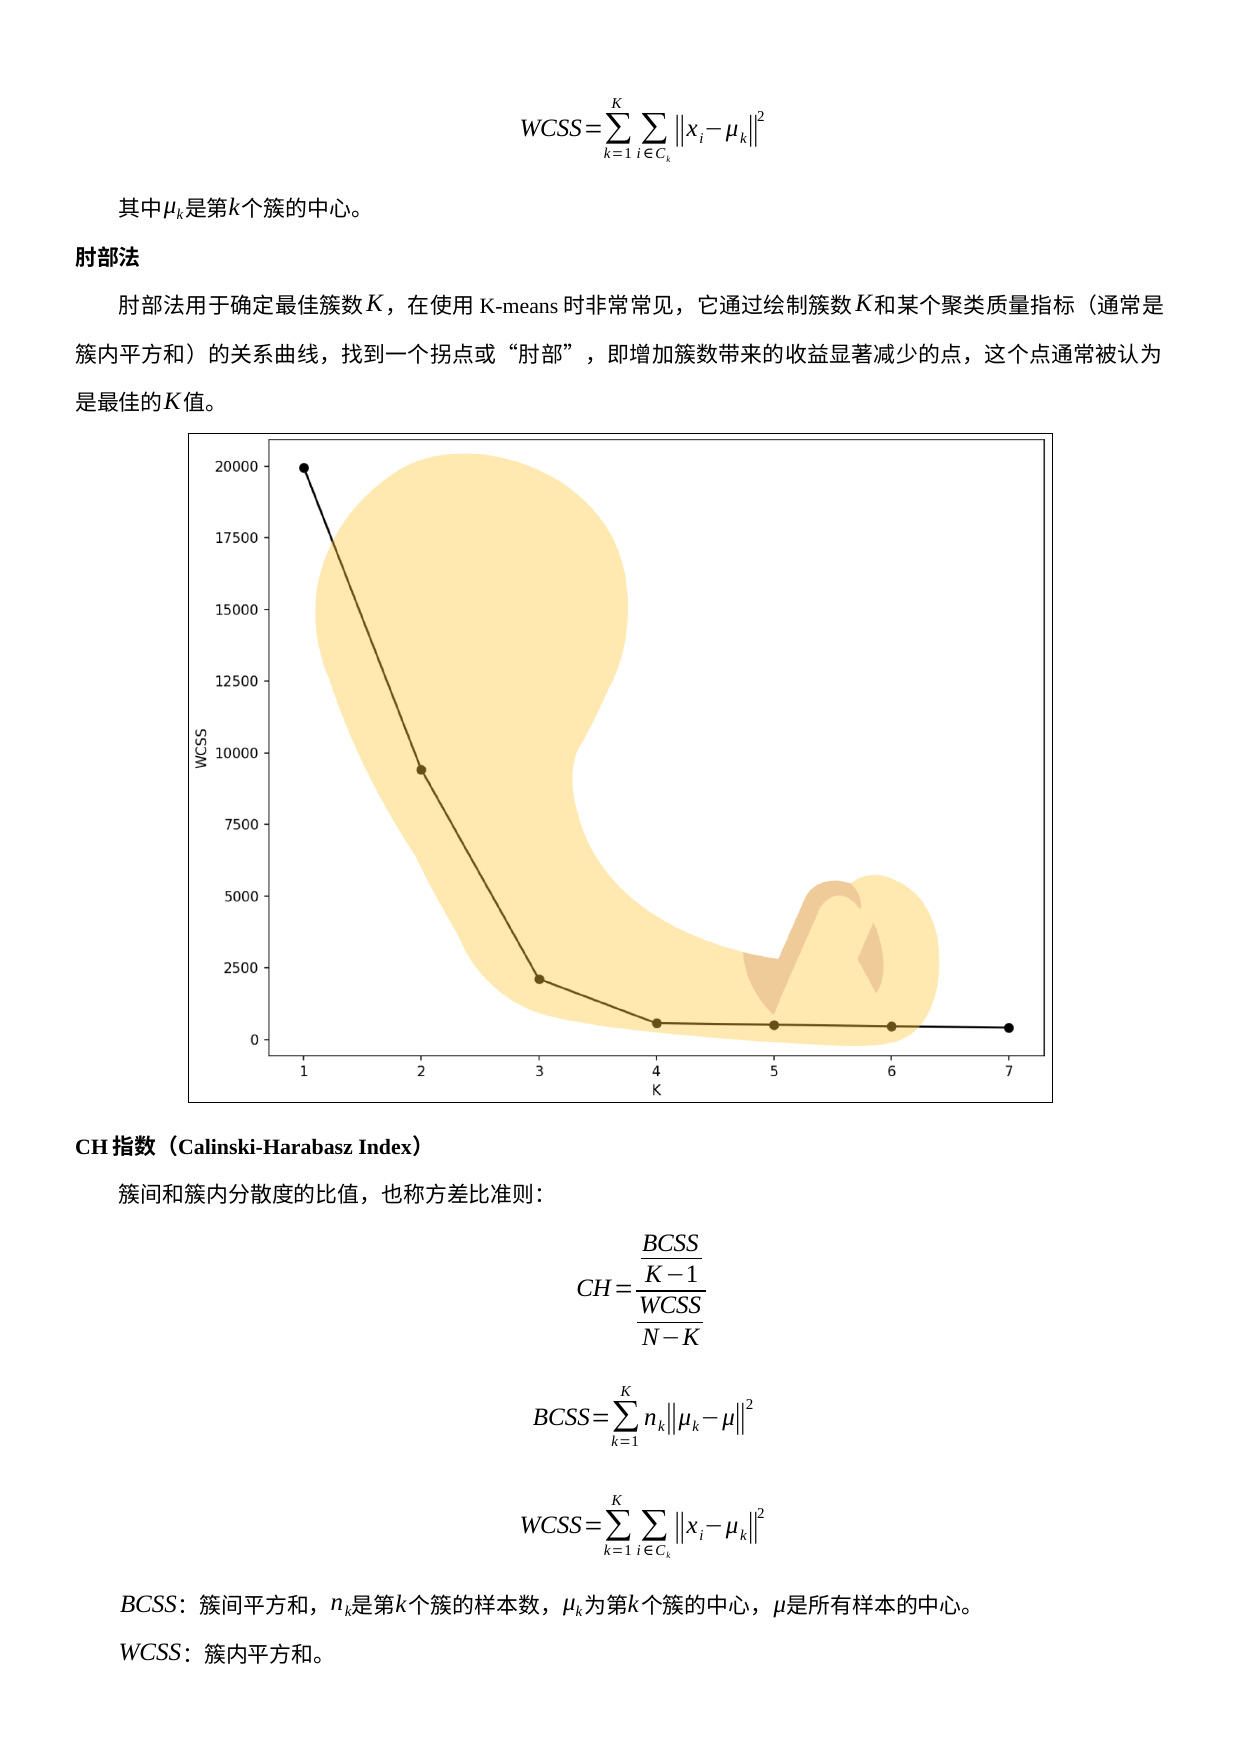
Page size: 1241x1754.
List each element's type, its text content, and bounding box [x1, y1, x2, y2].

text 其中是第个簇的中心。 [75, 191, 1165, 223]
text CH指数（Calinski-Harabasz Index） [75, 1128, 1165, 1161]
text ：簇间平方和，是第个簇的样本数，为第个簇的中心，是所有样本的中心。 [75, 1588, 1165, 1620]
picture [189, 434, 1052, 1102]
text ：簇内平方和。 [75, 1636, 1165, 1669]
text 簇间和簇内分散度的比值，也称方差比准则： [75, 1177, 1165, 1209]
text 肘部法用于确定最佳簇数，在使用K-means时非常常见，它通过绘制簇数和某个聚类质量指标（通常是簇内平方和）的关系曲线，找到一个拐点或“肘部”，即增加簇数带来的收益显著减少的点，这个点通常被认为是最佳的值。 [75, 287, 1165, 417]
text 肘部法 [75, 239, 1165, 272]
